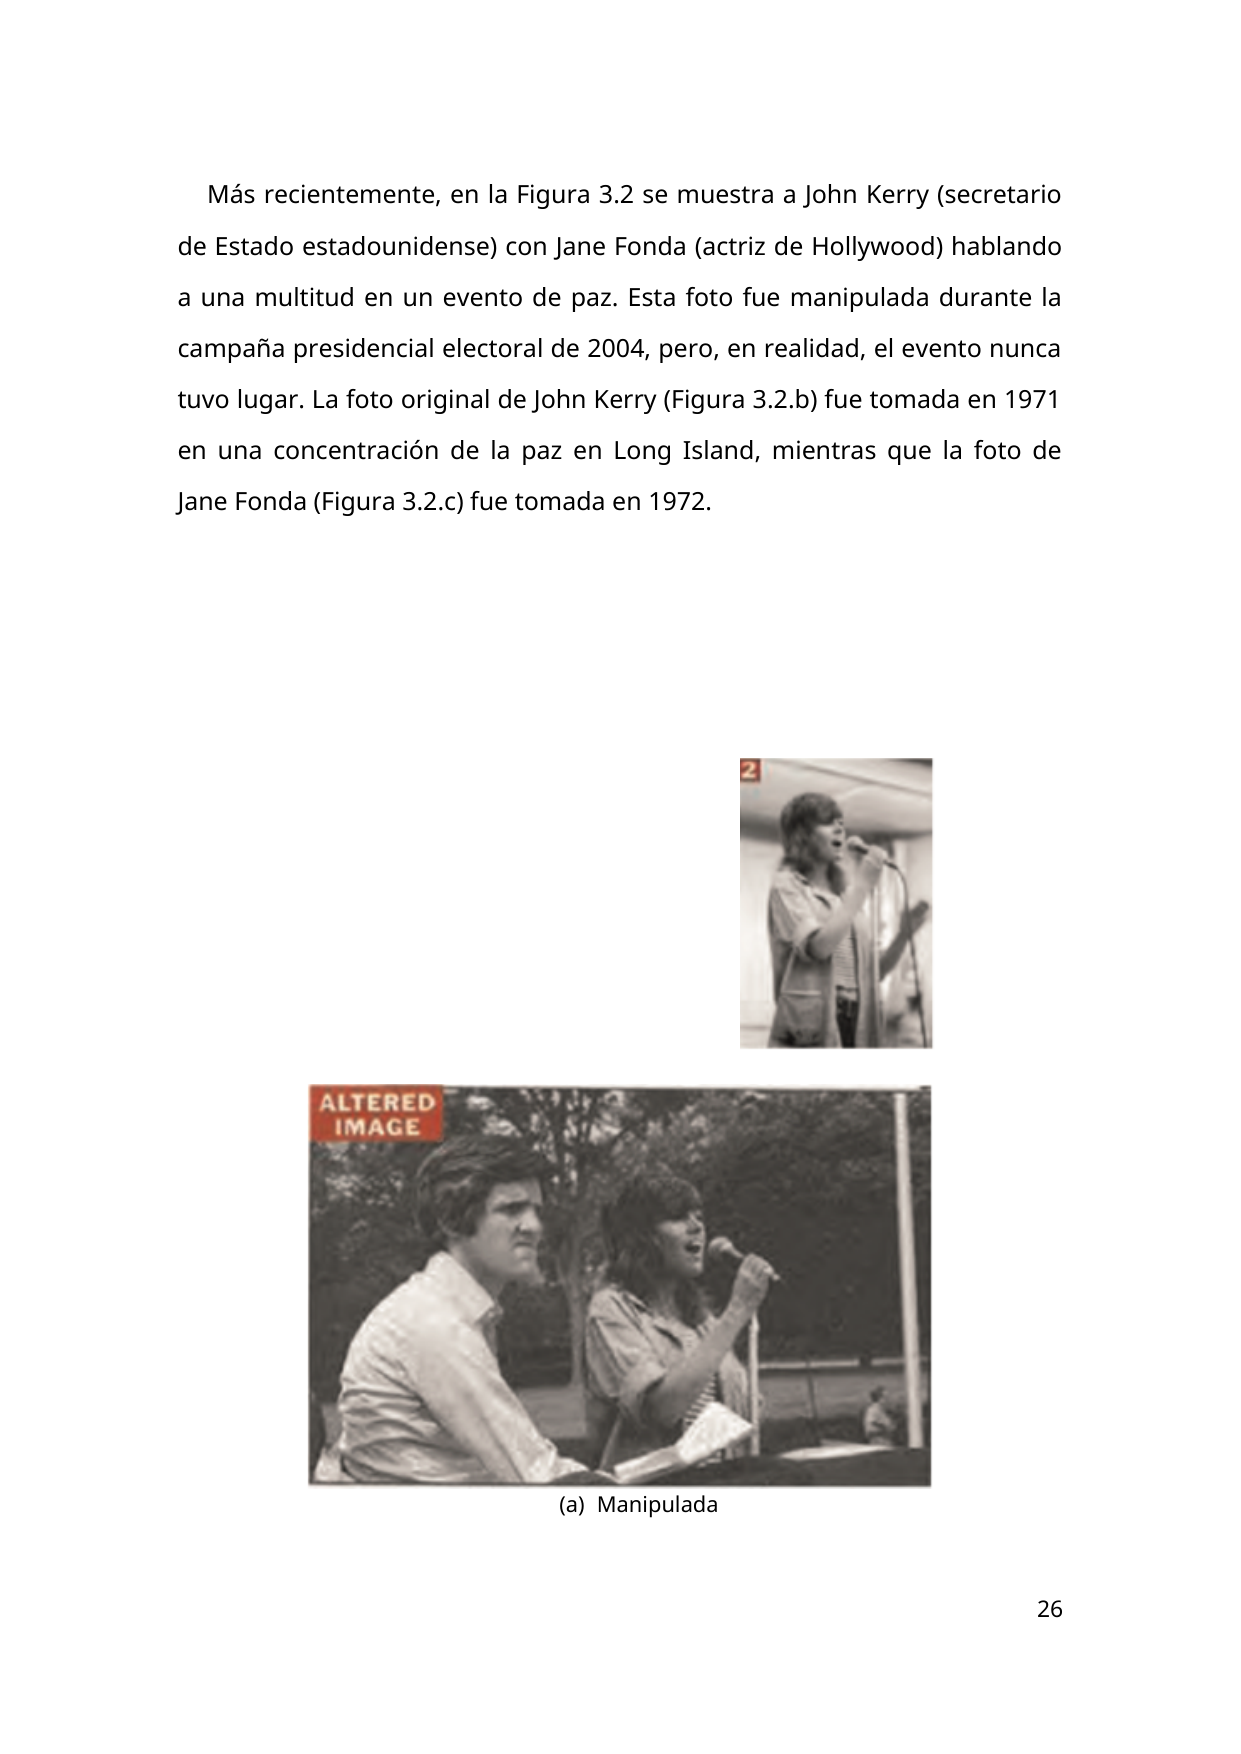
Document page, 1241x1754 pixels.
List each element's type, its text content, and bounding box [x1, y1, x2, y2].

picture [307, 1084, 933, 1489]
picture [740, 758, 936, 1056]
text Más recientemente, en la Figura 3.2 se muestra a John Kerry (secretario de Estado estadounidense) con Jane Fonda (actriz de Hollywood) hablando a una multitud en un evento de paz. Esta foto fue manipulada durante la campaña presidencial electoral de 2004, pero, en realidad, el evento nunca tuvo lugar. La foto original de John Kerry (Figura 3.2.b) fue tomada en 1971 en una concentración de la paz en Long Island, mientras que la foto de Jane Fonda (Figura 3.2.c) fue tomada en 1972. [177, 177, 1063, 517]
list Manipulada [215, 1489, 1063, 1519]
